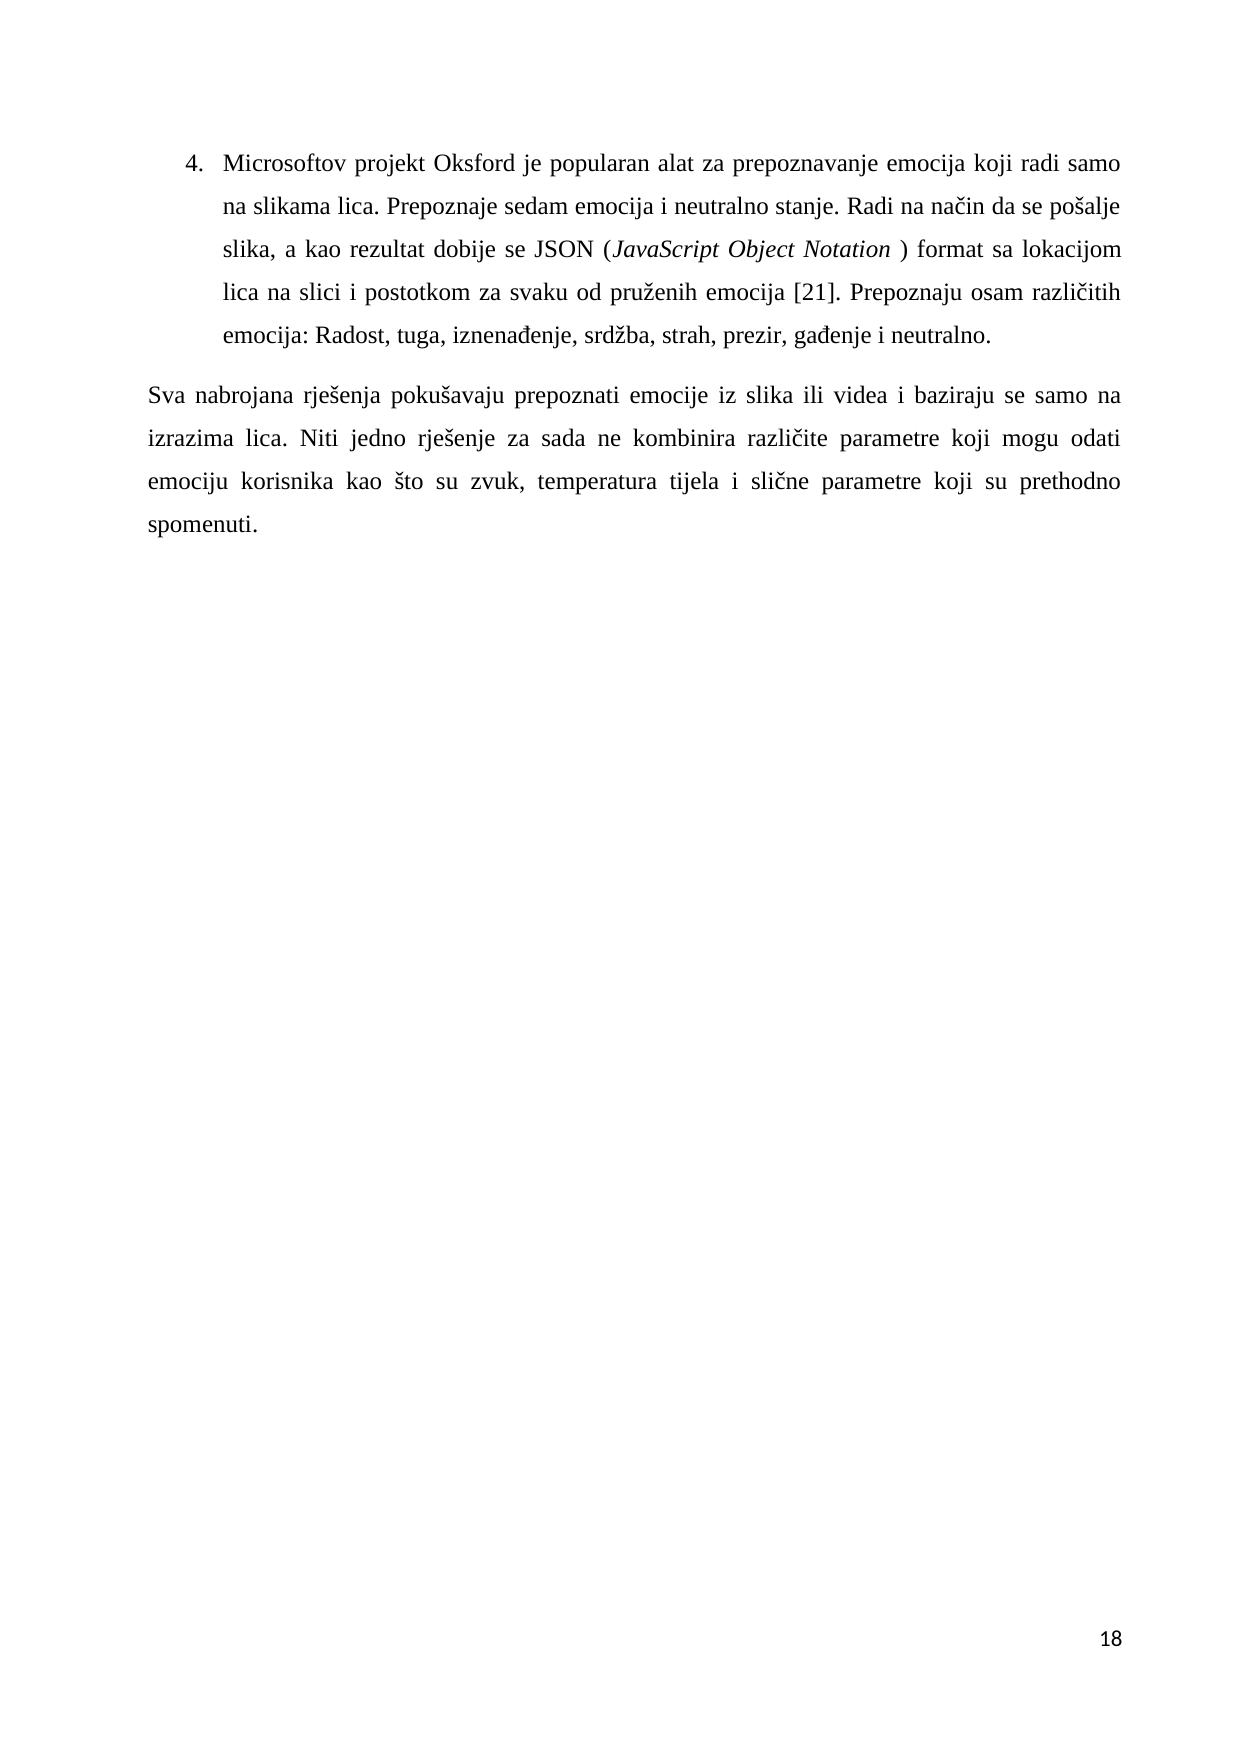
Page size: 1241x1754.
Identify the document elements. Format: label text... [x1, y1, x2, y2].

text Sva nabrojana rješenja pokušavaju prepoznati emocije iz slika ili videa i baziraju se samo na izrazima lica. Niti jedno rješenje za sada ne kombinira različite parametre koji mogu odati emociju korisnika kao što su zvuk, temperatura tijela i slične parametre koji su prethodno spomenuti. [148, 380, 1122, 538]
list Microsoftov projekt Oksford je popularan alat za prepoznavanje emocija koji radi samo na slikama lica. Prepoznaje sedam emocija i neutralno stanje. Radi na način da se pošalje slika, a kao rezultat dobije se JSON (JavaScript Object Notation ) format sa lokacijom lica na slici i postotkom za svaku od pruženih emocija [21]. Prepoznaju osam različitih emocija: Radost, tuga, iznenađenje, srdžba, strah, prezir, gađenje i neutralno. [185, 148, 1122, 349]
